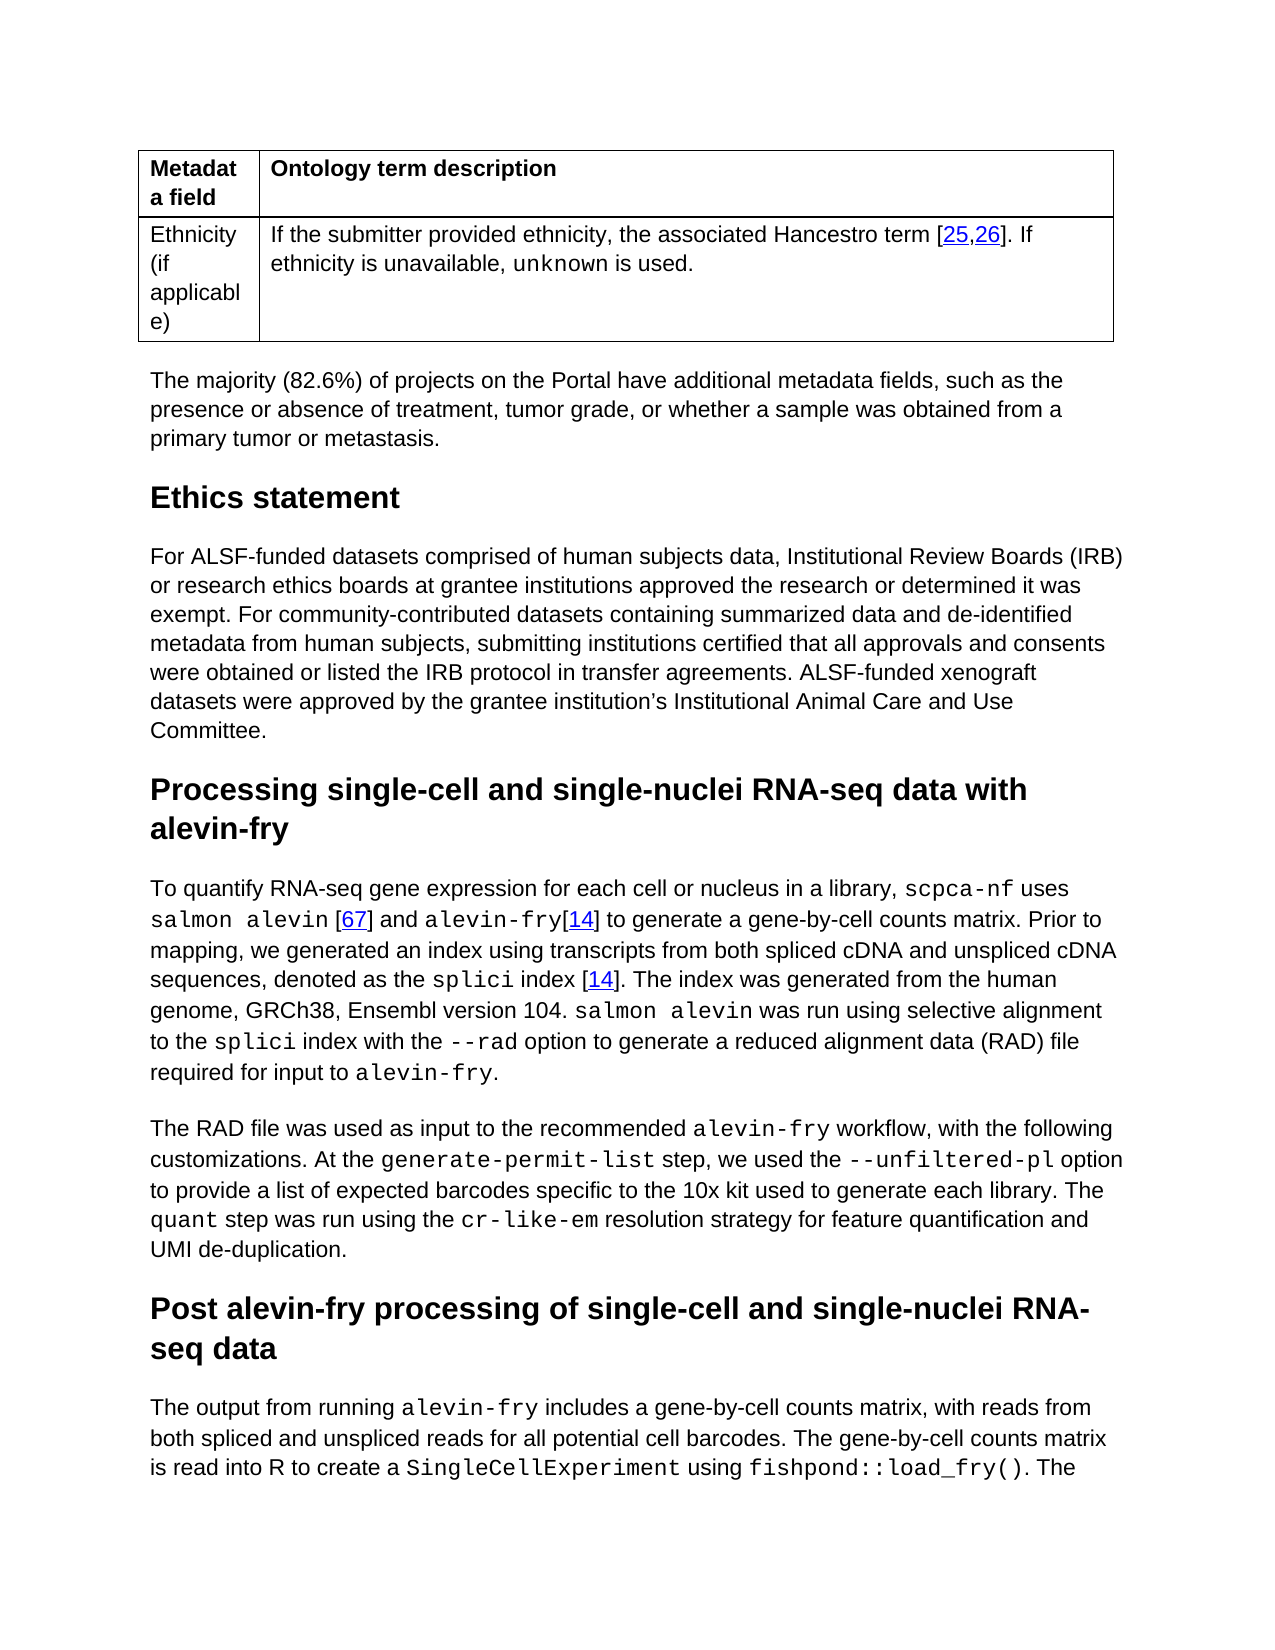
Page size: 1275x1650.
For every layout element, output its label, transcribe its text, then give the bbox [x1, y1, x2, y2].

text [150, 1394, 1125, 1483]
text For ALSF-funded datasets comprised of human subjects data, Institutional Review Boards (IRB) or research ethics boards at grantee institutions approved the research or determined it was exempt. For community-contributed datasets containing summarized data and de-identified metadata from human subjects, submitting institutions certified that all approvals and consents were obtained or listed the IRB protocol in transfer agreements. ALSF-funded xenograft datasets were approved by the grantee institution’s Institutional Animal Care and Use Committee. [150, 543, 1125, 743]
table_header Ontology term description [260, 151, 1113, 216]
table_cell If the submitter provided ethnicity, the associated Hancestro term [25,26]. If ethnicity is unavailable, unknown is used. [260, 218, 1113, 341]
text To quantify RNA-seq gene expression for each cell or nucleus in a library, scpca-nf uses salmon alevin [67] and alevin-fry[14] to generate a gene-by-cell counts matrix. Prior to mapping, we generated an index using transcripts from both spliced cDNA and unspliced cDNA sequences, denoted as the splici index [14]. The index was generated from the human genome, GRCh38, Ensembl version 104. salmon alevin was run using selective alignment to the splici index with the --rad option to generate a reduced alignment data (RAD) file required for input to alevin-fry. [150, 875, 1125, 1087]
subtitle Ethics statement [150, 479, 1125, 515]
subtitle Processing single-cell and single-nuclei RNA-seq data with alevin-fry [150, 771, 1125, 846]
subtitle Post alevin-fry processing of single-cell and single-nuclei RNA-seq data [150, 1290, 1125, 1366]
text The majority (82.6%) of projects on the Portal have additional metadata fields, such as the presence or absence of treatment, tumor grade, or whether a sample was obtained from a primary tumor or metastasis. [150, 367, 1125, 451]
table_cell Ethnicity (if applicable) [139, 218, 259, 341]
table_header Metadata field [139, 151, 259, 216]
text The RAD file was used as input to the recommended alevin-fry workflow, with the following customizations. At the generate-permit-list step, we used the --unfiltered-pl option to provide a list of expected barcodes specific to the 10x kit used to generate each library. The quant step was run using the cr-like-em resolution strategy for feature quantification and UMI de-duplication. [150, 1115, 1125, 1263]
